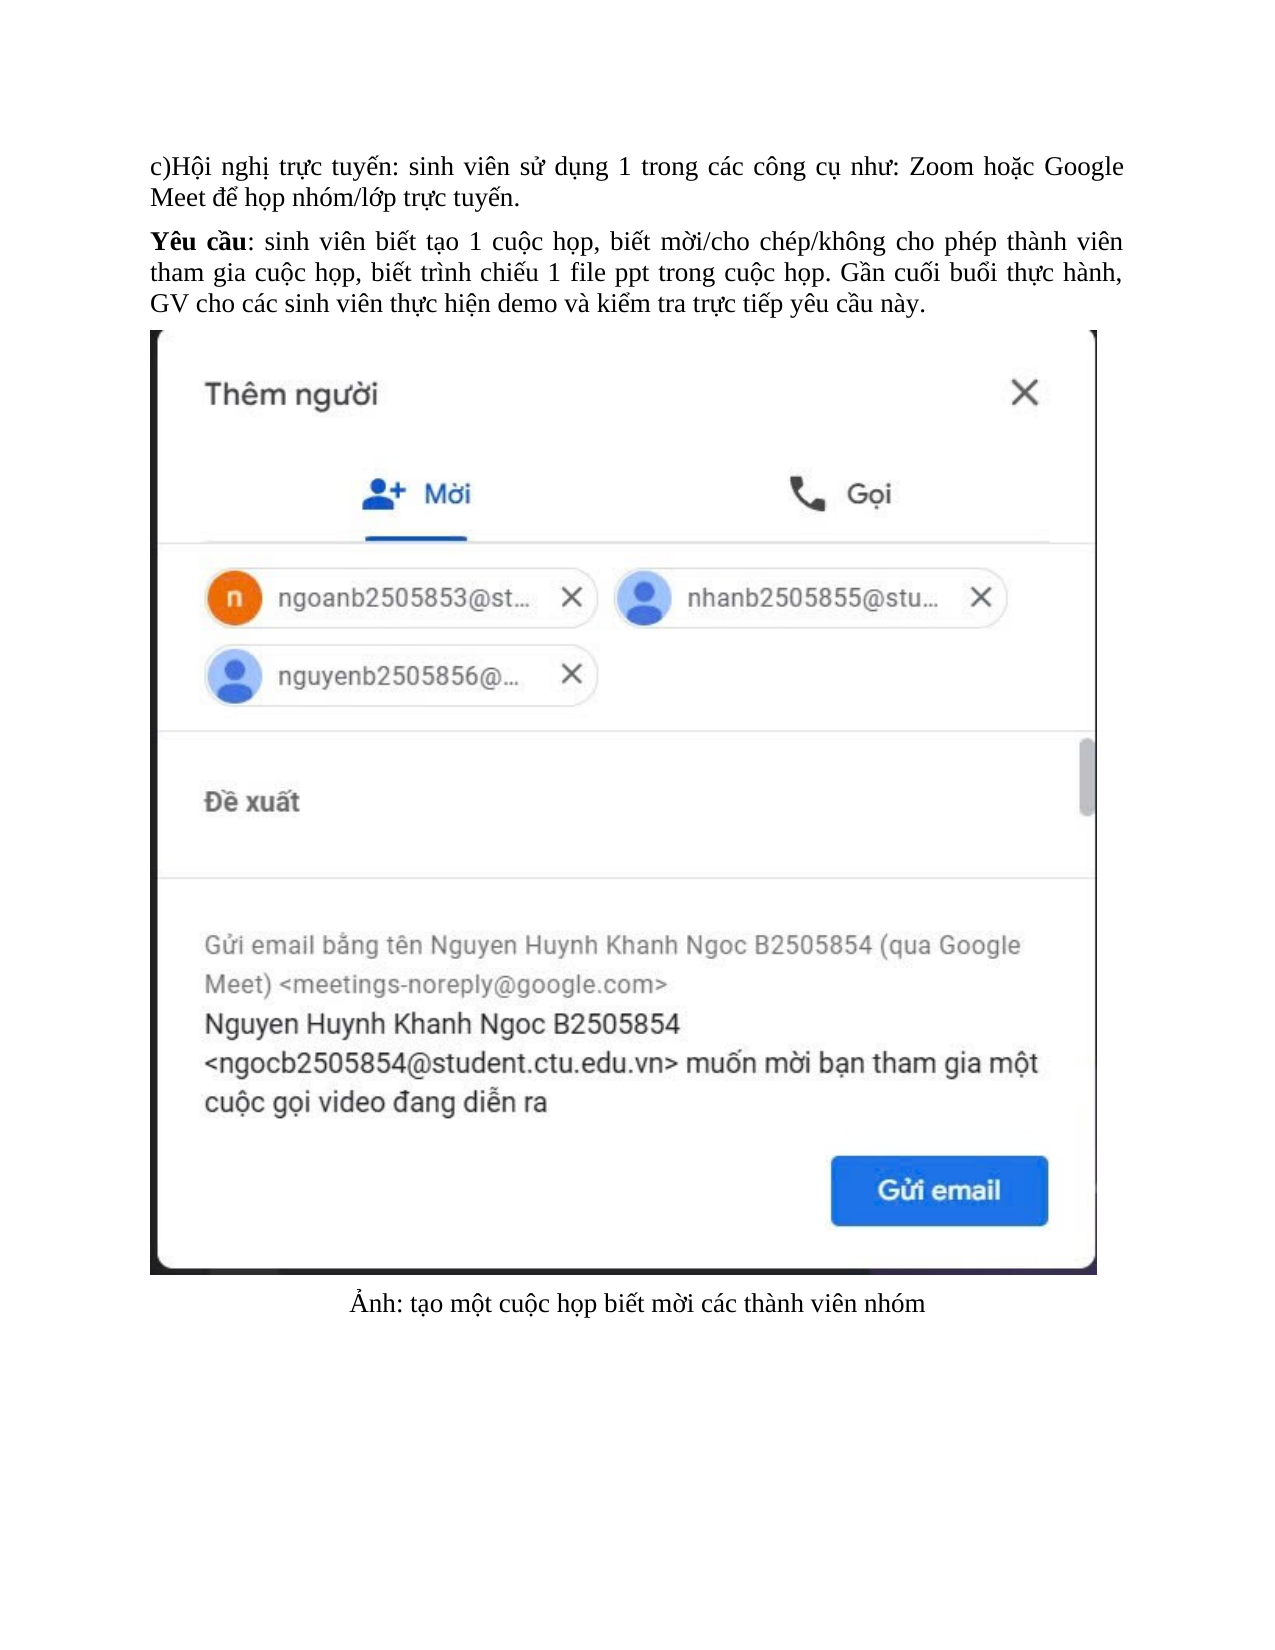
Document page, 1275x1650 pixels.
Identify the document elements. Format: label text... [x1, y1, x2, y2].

text Yêu cầu: sinh viên biết tạo 1 cuộc họp, biết mời/cho chép/không cho phép thành viên tham gia cuộc họp, biết trình chiếu 1 file ppt trong cuộc họp. Gần cuối buổi thực hành, GV cho các sinh viên thực hiện demo và kiểm tra trực tiếp yêu cầu này. [150, 225, 1125, 318]
picture [150, 330, 1097, 1275]
text c)Hội nghị trực tuyến: sinh viên sử dụng 1 trong các công cụ như: Zoom hoặc Google Meet để họp nhóm/lớp trực tuyến. [150, 150, 1125, 212]
text Ảnh: tạo một cuộc họp biết mời các thành viên nhóm [150, 1287, 1125, 1318]
